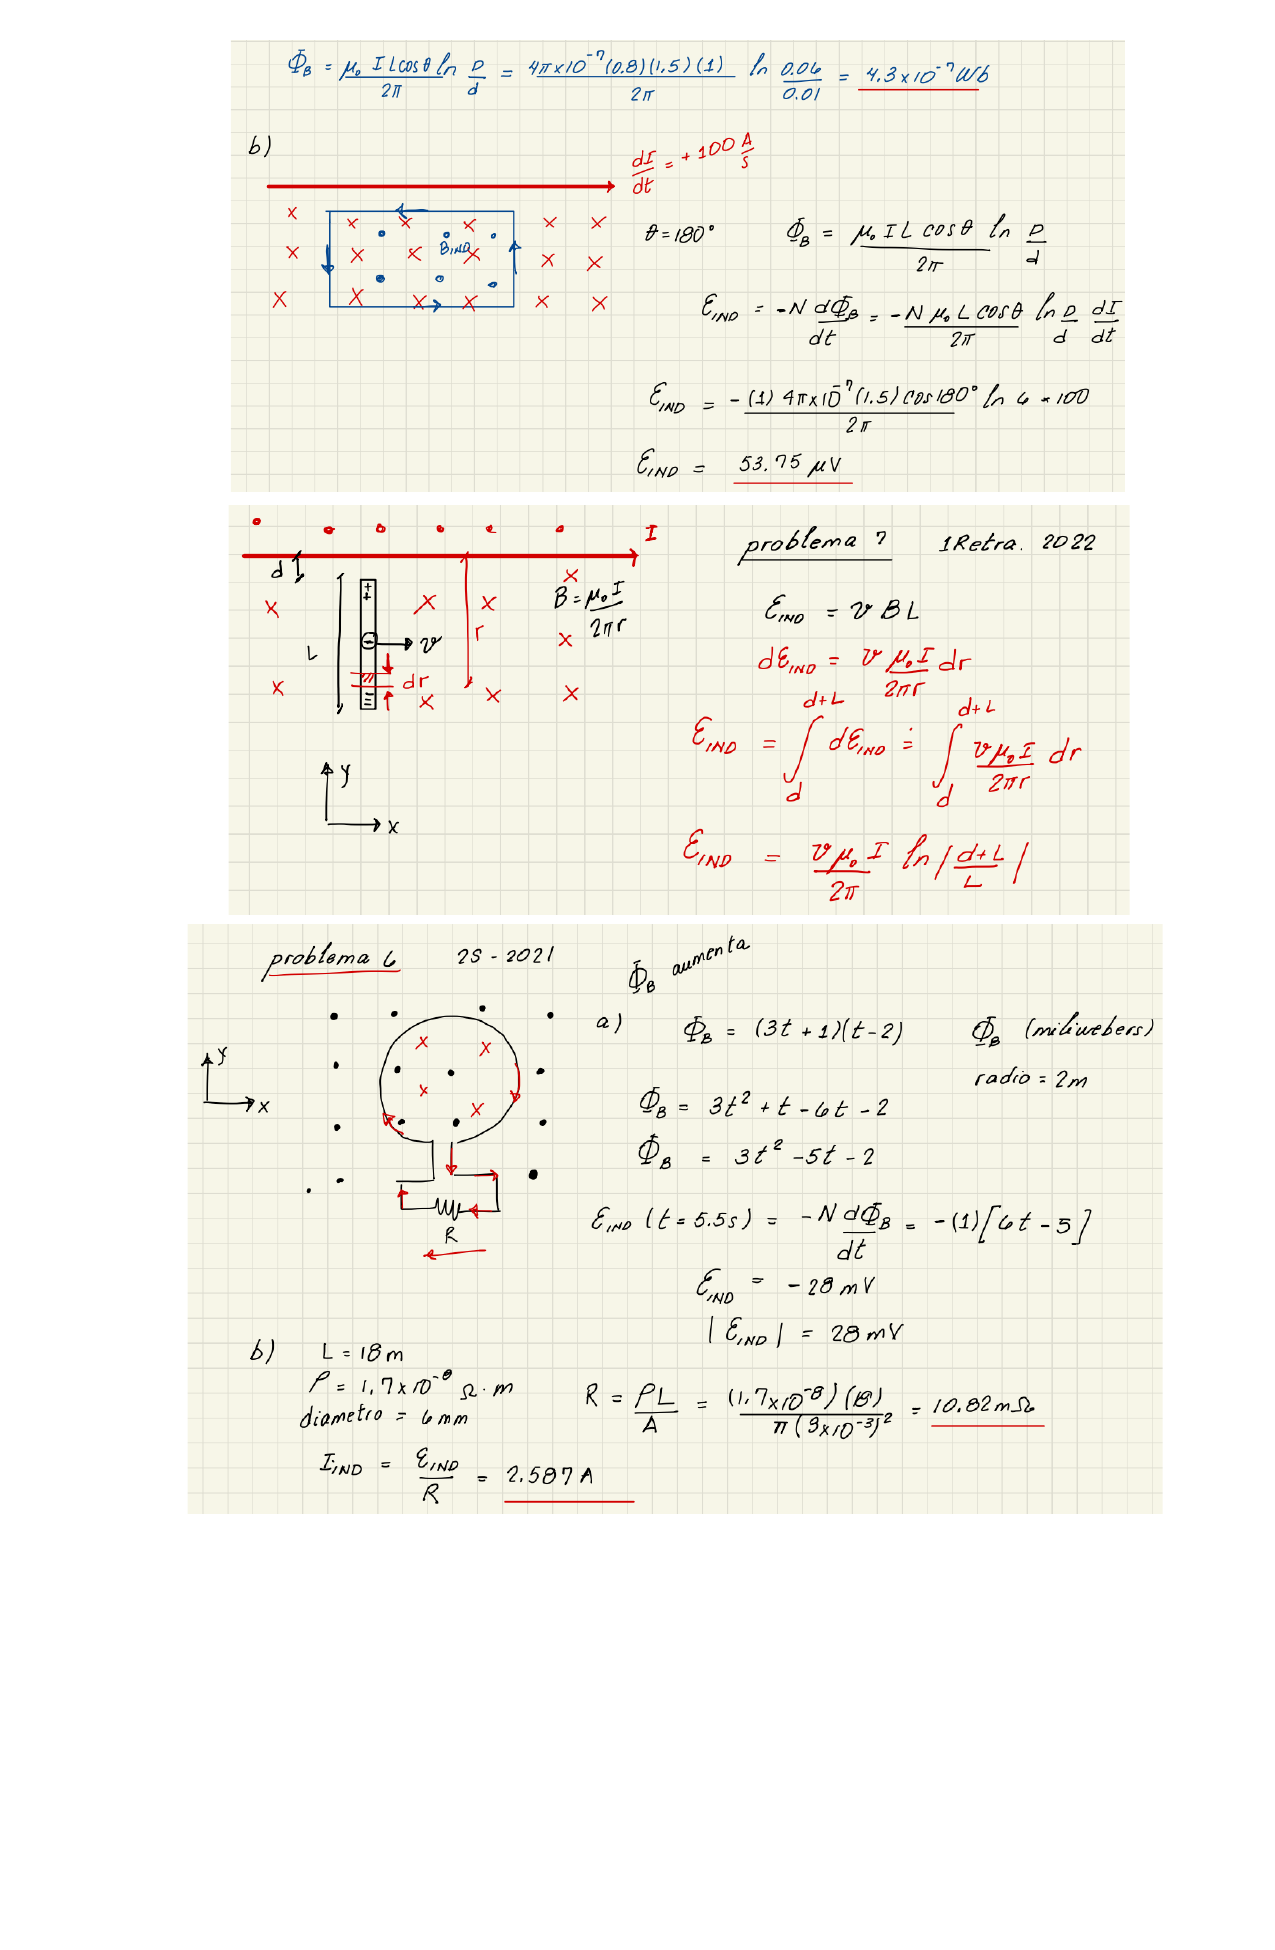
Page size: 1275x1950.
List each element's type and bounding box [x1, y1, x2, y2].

picture [228, 505, 1130, 915]
picture [230, 40, 1125, 492]
picture [187, 924, 1163, 1514]
